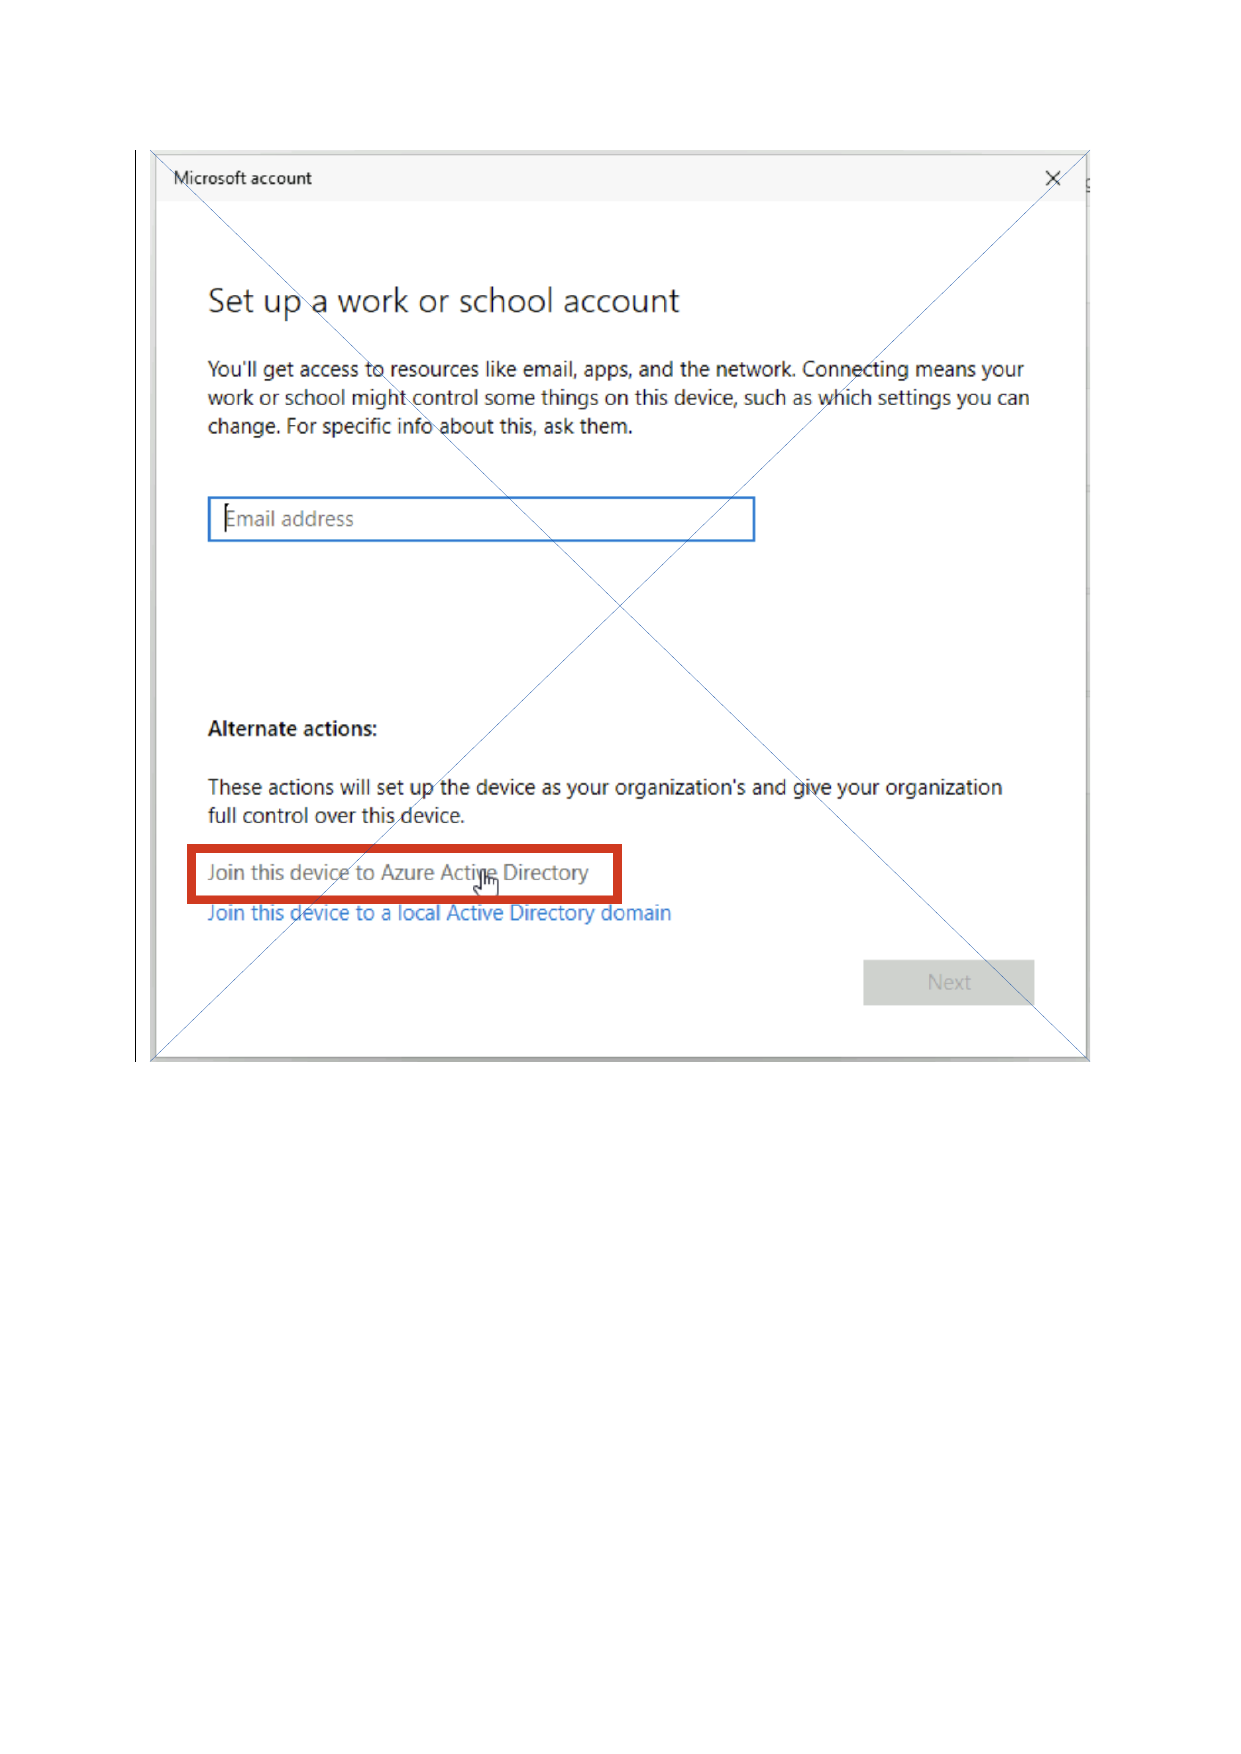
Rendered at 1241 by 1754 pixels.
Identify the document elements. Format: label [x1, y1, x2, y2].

picture [151, 607, 1089, 1062]
picture [152, 150, 1088, 604]
picture [622, 151, 1091, 1061]
picture [150, 152, 619, 1060]
